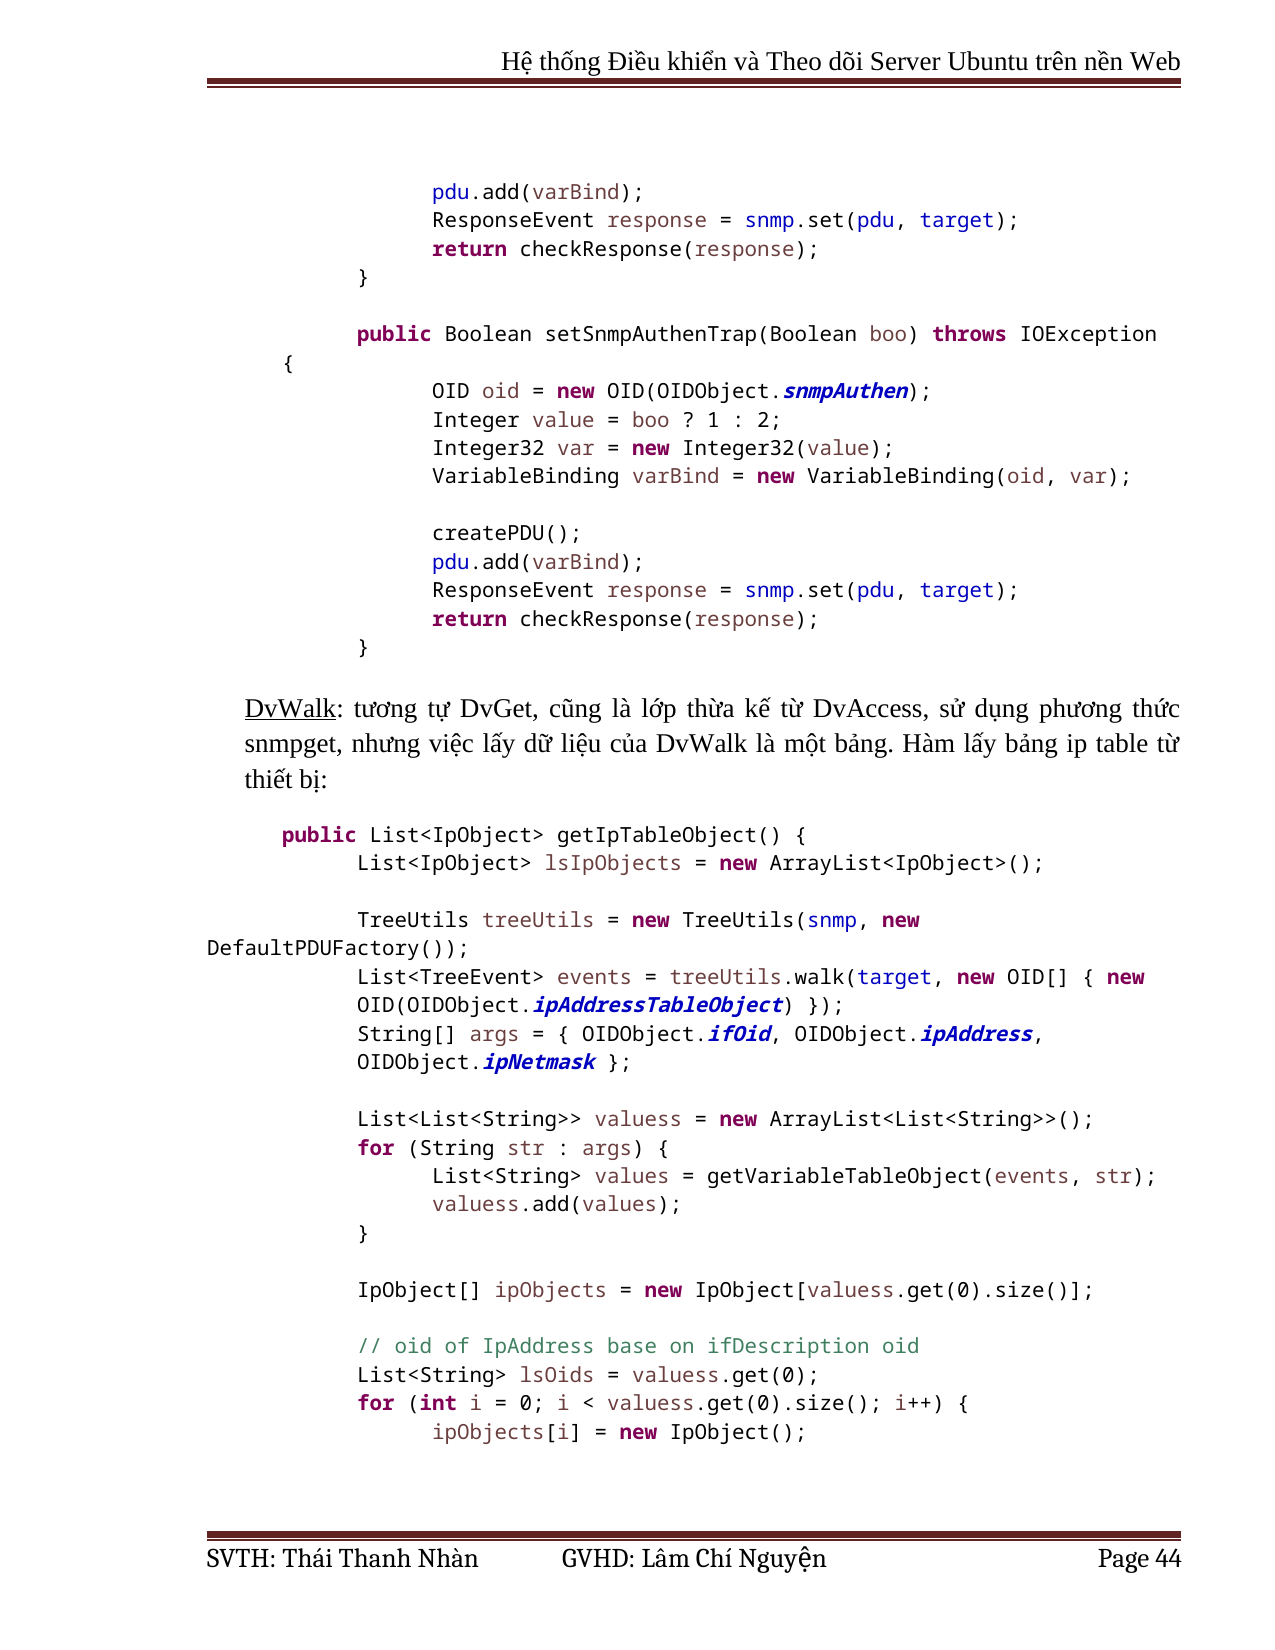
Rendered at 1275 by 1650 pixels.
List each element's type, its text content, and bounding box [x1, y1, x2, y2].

text } [282, 262, 1181, 291]
text List<IpObject> lsIpObjects = new ArrayList<IpObject>(); [207, 848, 1181, 877]
text String[] args = { OIDObject.ifOid, OIDObject.ipAddress, OIDObject.ipNetmask }; [357, 1019, 1181, 1076]
text List<String> lsOids = valuess.get(0); [207, 1360, 1181, 1388]
text pdu.add(varBind); [282, 547, 1181, 575]
text } [207, 1218, 1181, 1246]
text ResponseEvent response = snmp.set(pdu, target); [282, 575, 1181, 604]
text List<TreeEvent> events = treeUtils.walk(target, new OID[] { new OID(OIDObject.ipAddressTableObject) }); [357, 962, 1181, 1019]
text ipObjects[i] = new IpObject(); [207, 1417, 1181, 1445]
text ResponseEvent response = snmp.set(pdu, target); [282, 206, 1181, 234]
text OID oid = new OID(OIDObject.snmpAuthen); [282, 376, 1181, 405]
text List<String> values = getVariableTableObject(events, str); [207, 1161, 1181, 1189]
text Integer32 var = new Integer32(value); [282, 433, 1181, 462]
text List<List<String>> valuess = new ArrayList<List<String>>(); [207, 1104, 1181, 1133]
text createPDU(); [282, 518, 1181, 547]
text public List<IpObject> getIpTableObject() { [207, 820, 1181, 848]
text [207, 1388, 1181, 1417]
text DvWalk: tương tự DvGet, cũng là lớp thừa kế từ DvAccess, sử dụng phương thức snmpget, nhưng việc lấy dữ liệu của DvWalk là một bảng. Hàm lấy bảng ip table từ thiết bị: [244, 692, 1181, 794]
text // oid of IpAddress base on ifDescription oid [207, 1332, 1181, 1360]
text } [282, 632, 1181, 661]
text return checkResponse(response); [282, 604, 1181, 632]
text Integer value = boo ? 1 : 2; [282, 405, 1181, 433]
text return checkResponse(response); [282, 234, 1181, 262]
text TreeUtils treeUtils = new TreeUtils(snmp, new DefaultPDUFactory()); [207, 905, 1181, 962]
text pdu.add(varBind); [282, 177, 1181, 206]
text VariableBinding varBind = new VariableBinding(oid, var); [282, 462, 1181, 490]
text IpObject[] ipObjects = new IpObject[valuess.get(0).size()]; [207, 1275, 1181, 1303]
text for (String str : args) { [207, 1133, 1181, 1161]
text public Boolean setSnmpAuthenTrap(Boolean boo) throws IOException { [282, 319, 1181, 376]
text valuess.add(values); [207, 1189, 1181, 1218]
